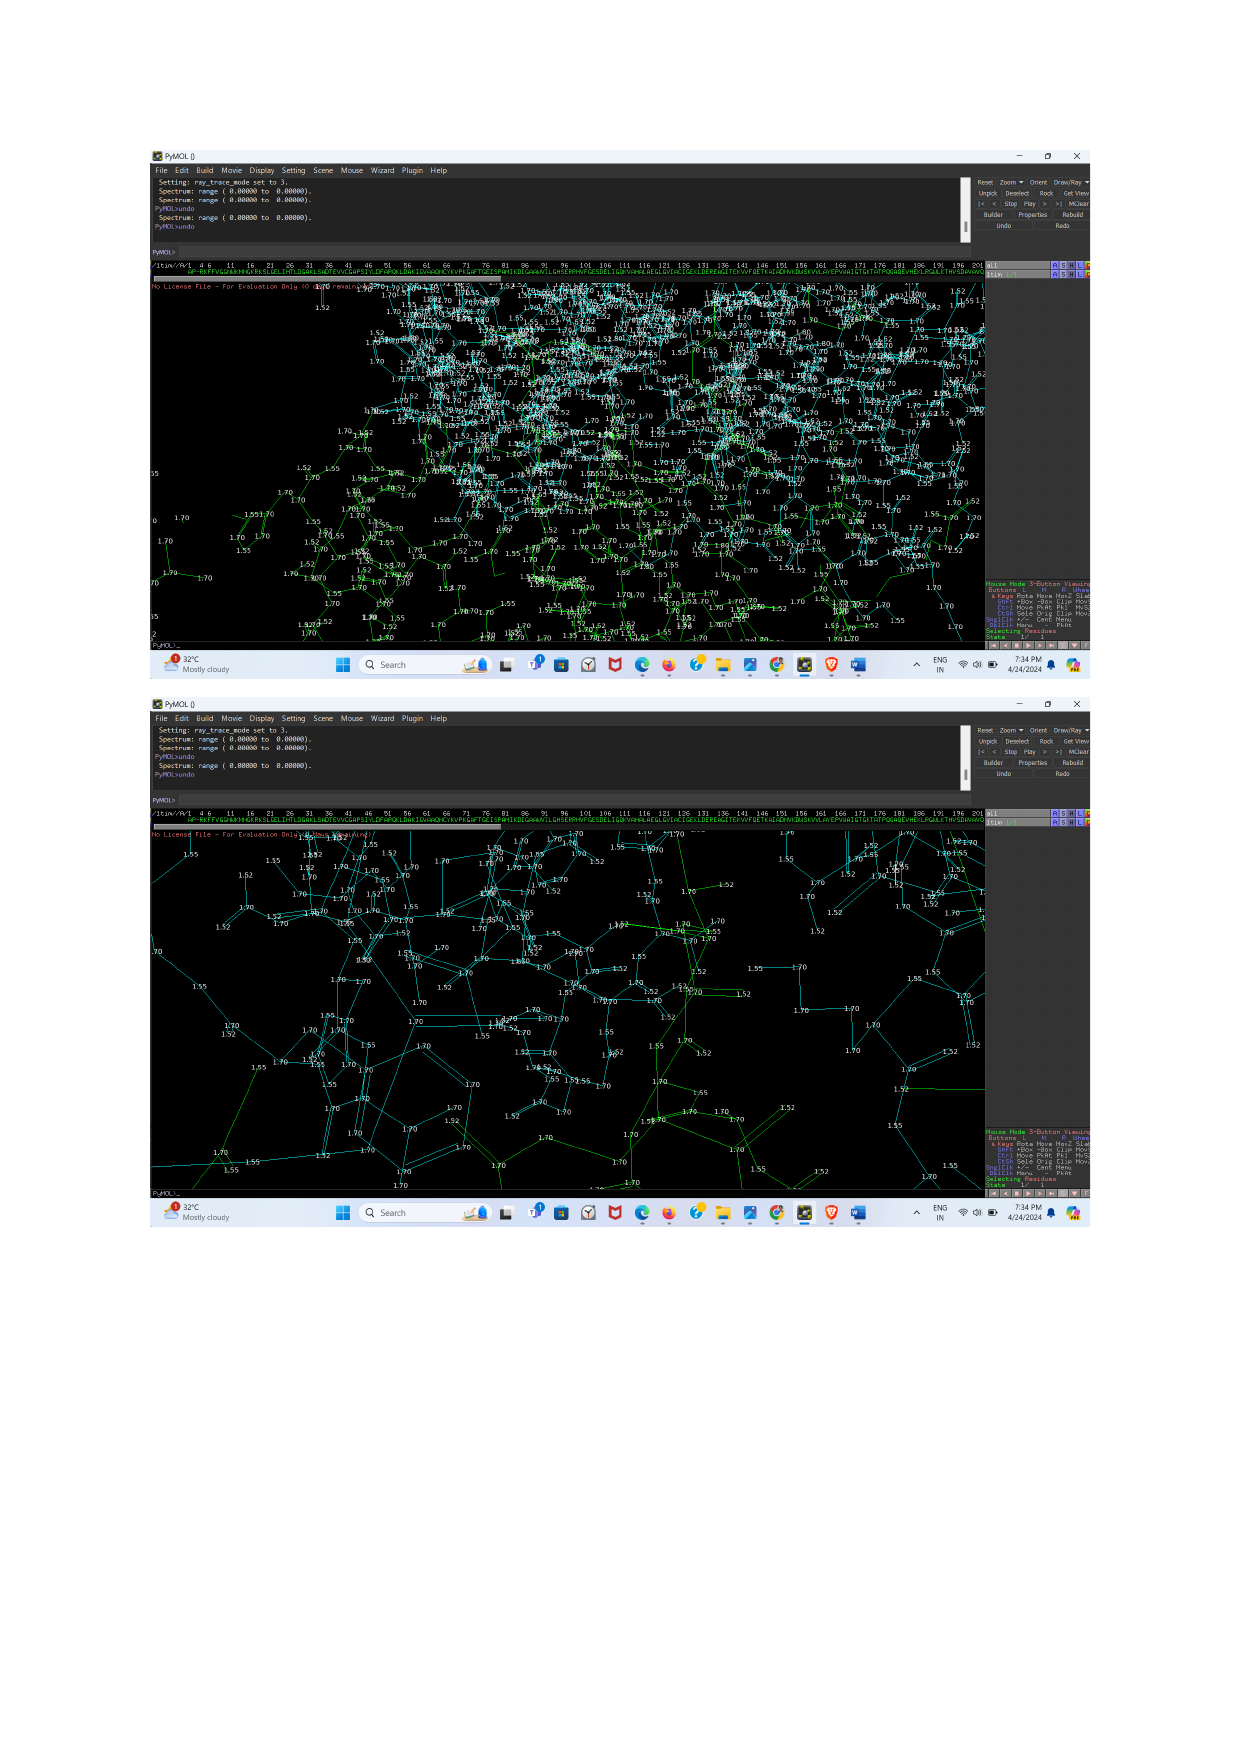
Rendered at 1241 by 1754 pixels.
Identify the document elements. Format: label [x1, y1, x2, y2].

picture [150, 697, 1091, 1227]
picture [150, 150, 1091, 679]
